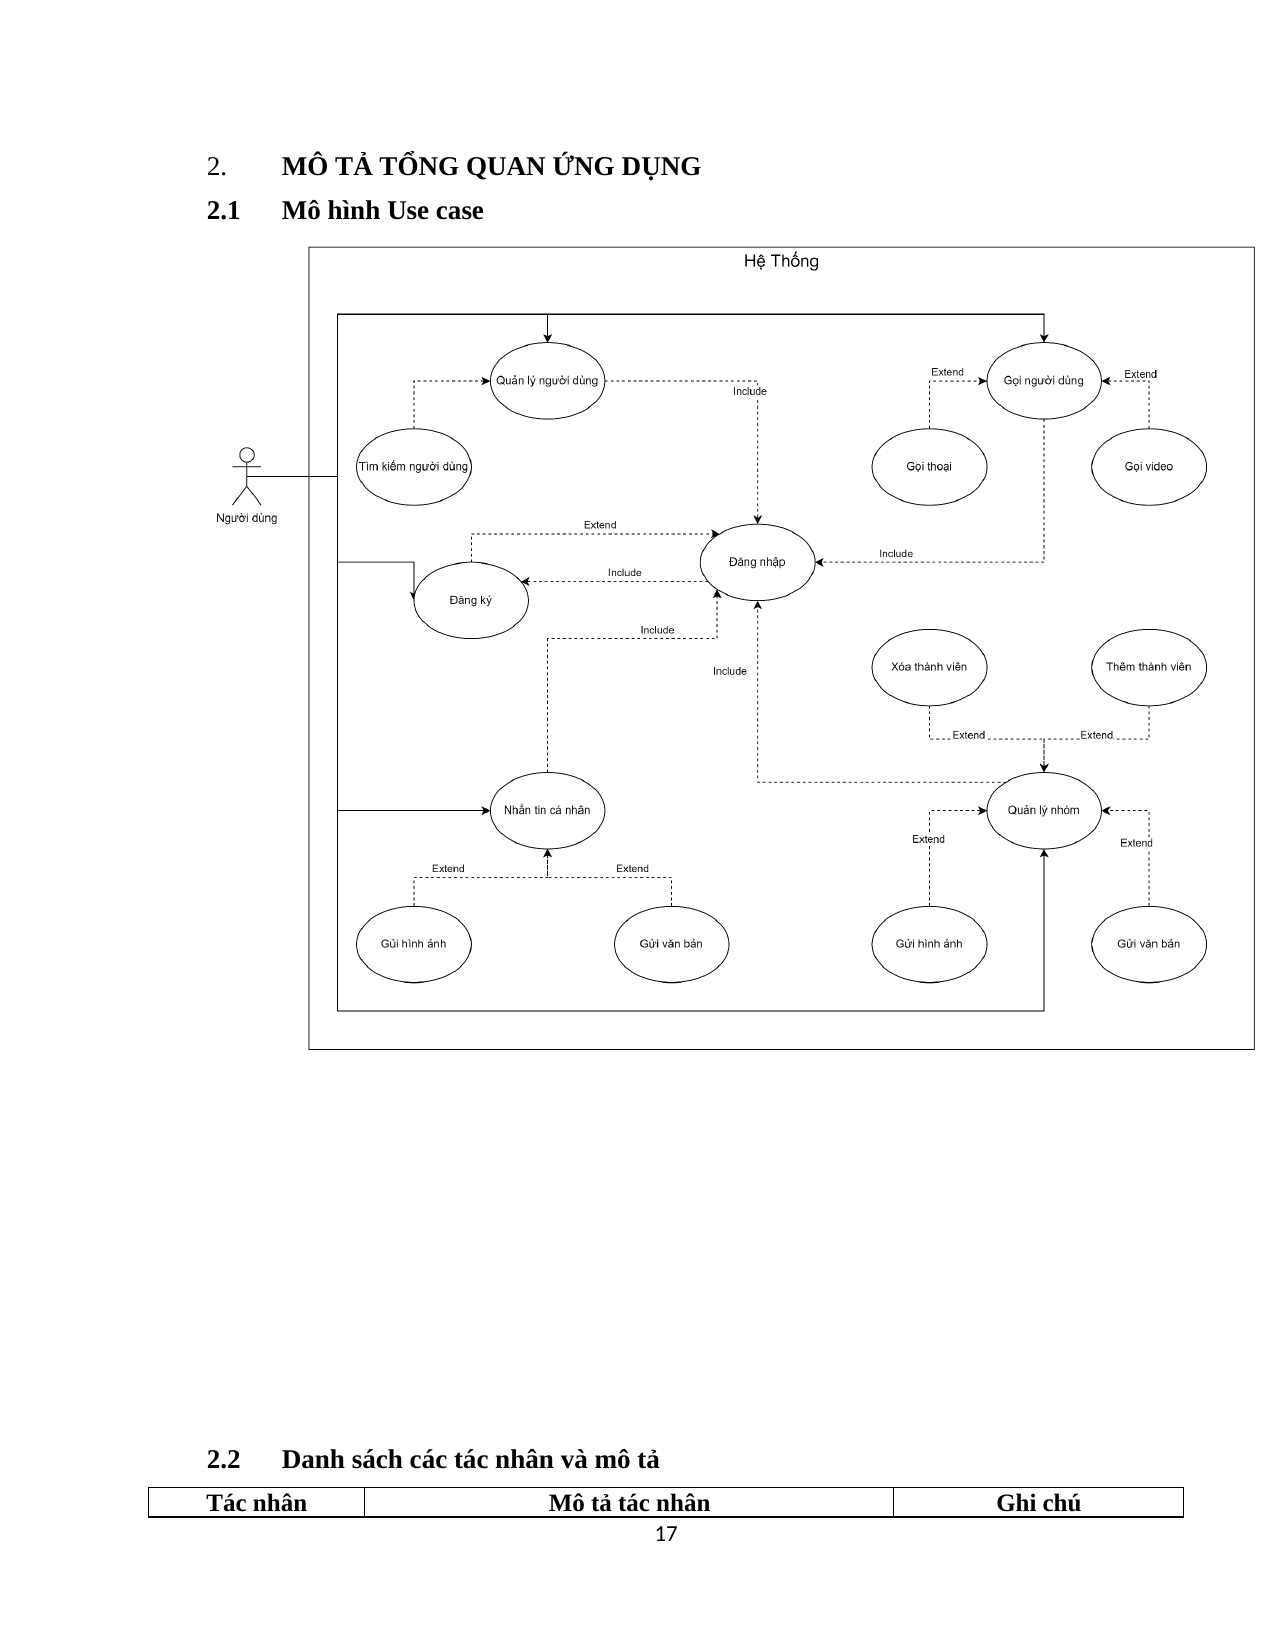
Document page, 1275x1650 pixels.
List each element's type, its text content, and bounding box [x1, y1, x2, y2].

subtitle MÔ TẢ TỔNG QUAN ỨNG DỤNG [207, 150, 1125, 182]
picture [206, 237, 1264, 1060]
table_header Mô tả tác nhân [365, 1488, 893, 1516]
subtitle Mô hình Use case [207, 194, 1125, 225]
subtitle Danh sách các tác nhân và mô tả [207, 1443, 1125, 1474]
table_header Ghi chú [894, 1488, 1183, 1516]
table_header Tác nhân [149, 1488, 364, 1516]
